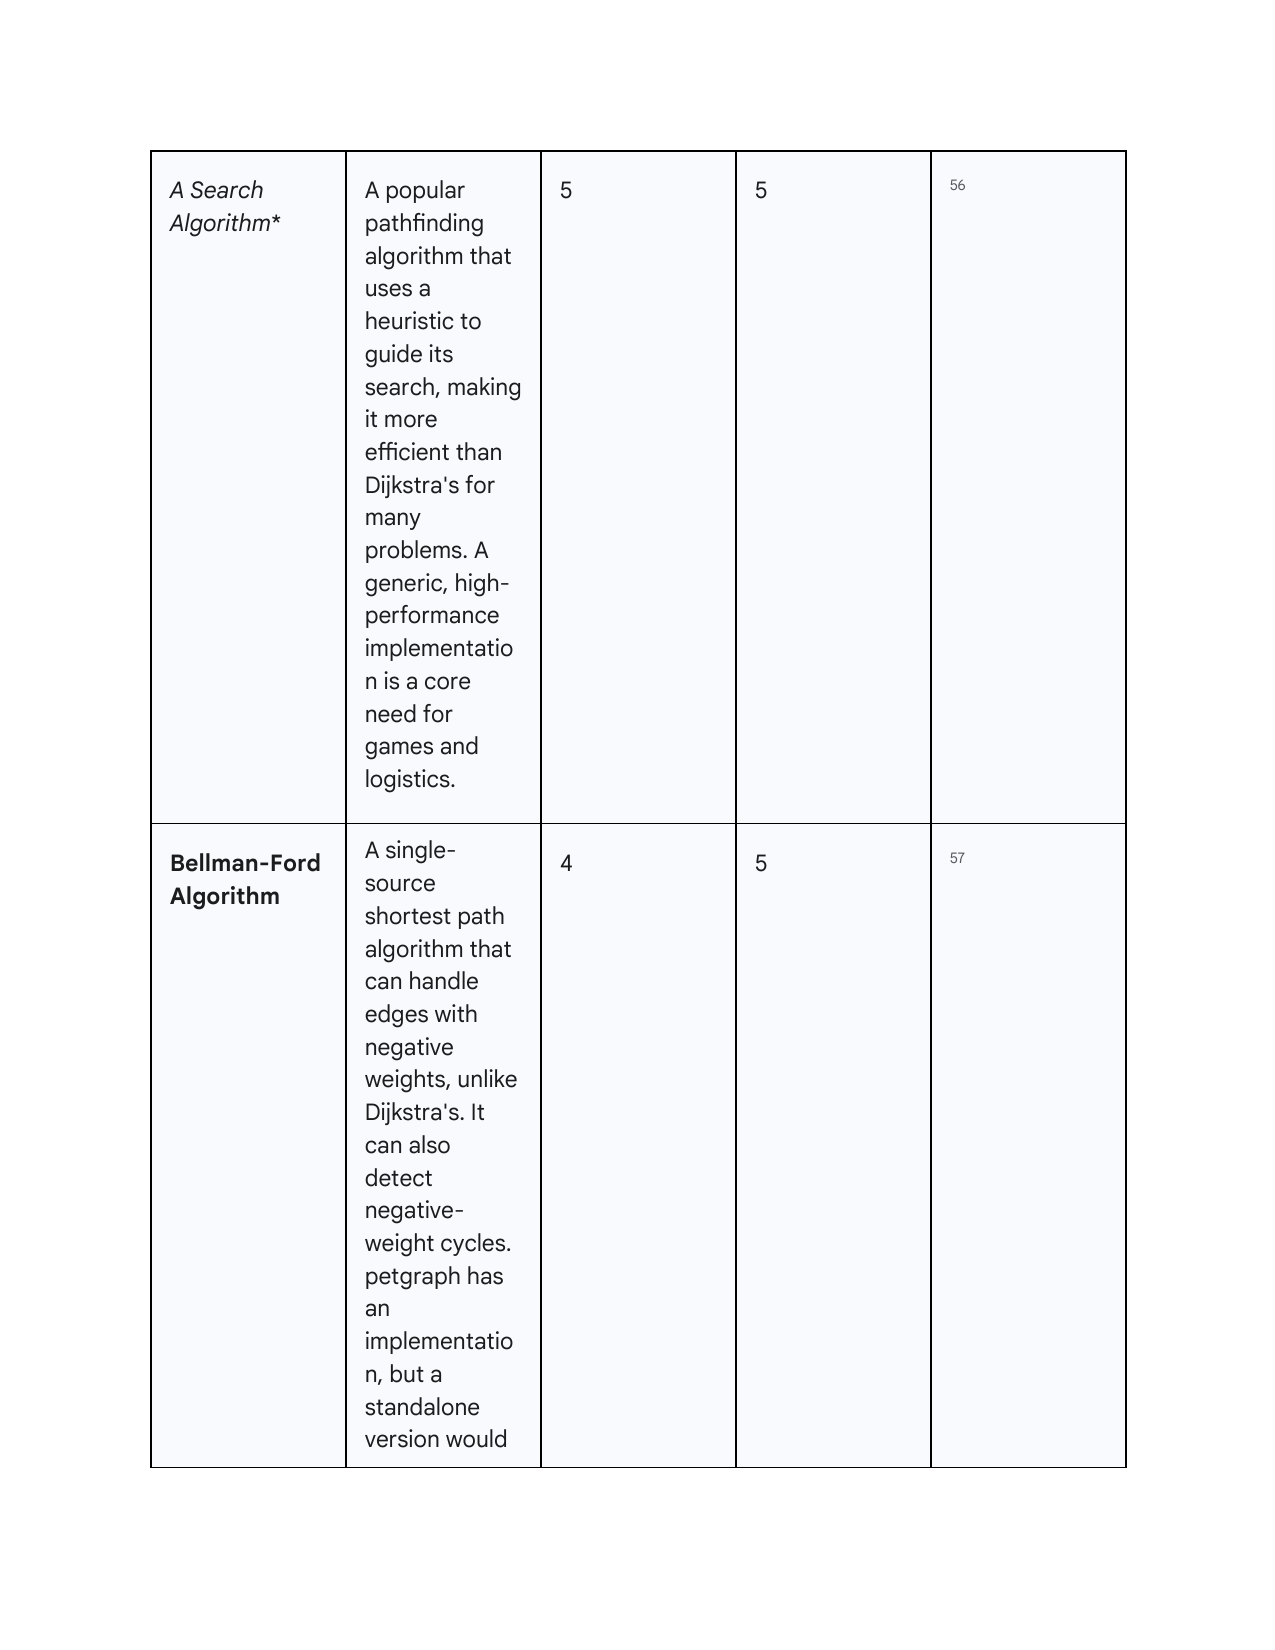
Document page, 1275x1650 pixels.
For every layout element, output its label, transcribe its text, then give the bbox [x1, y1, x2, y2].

table_cell A popular pathfinding algorithm that uses a heuristic to guide its search, making it more efficient than Dijkstra's for many problems. A generic, high-performance implementation is a core need for games and logistics. [347, 152, 540, 823]
table_cell 56 [932, 152, 1125, 823]
table_cell 5 [737, 152, 930, 823]
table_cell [347, 824, 540, 1467]
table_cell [152, 824, 345, 1467]
table_cell 57 [932, 824, 1125, 1467]
table_cell 4 [542, 824, 735, 1467]
table_cell 5 [737, 824, 930, 1467]
table_cell A Search Algorithm* [152, 152, 345, 823]
table_cell 5 [542, 152, 735, 823]
